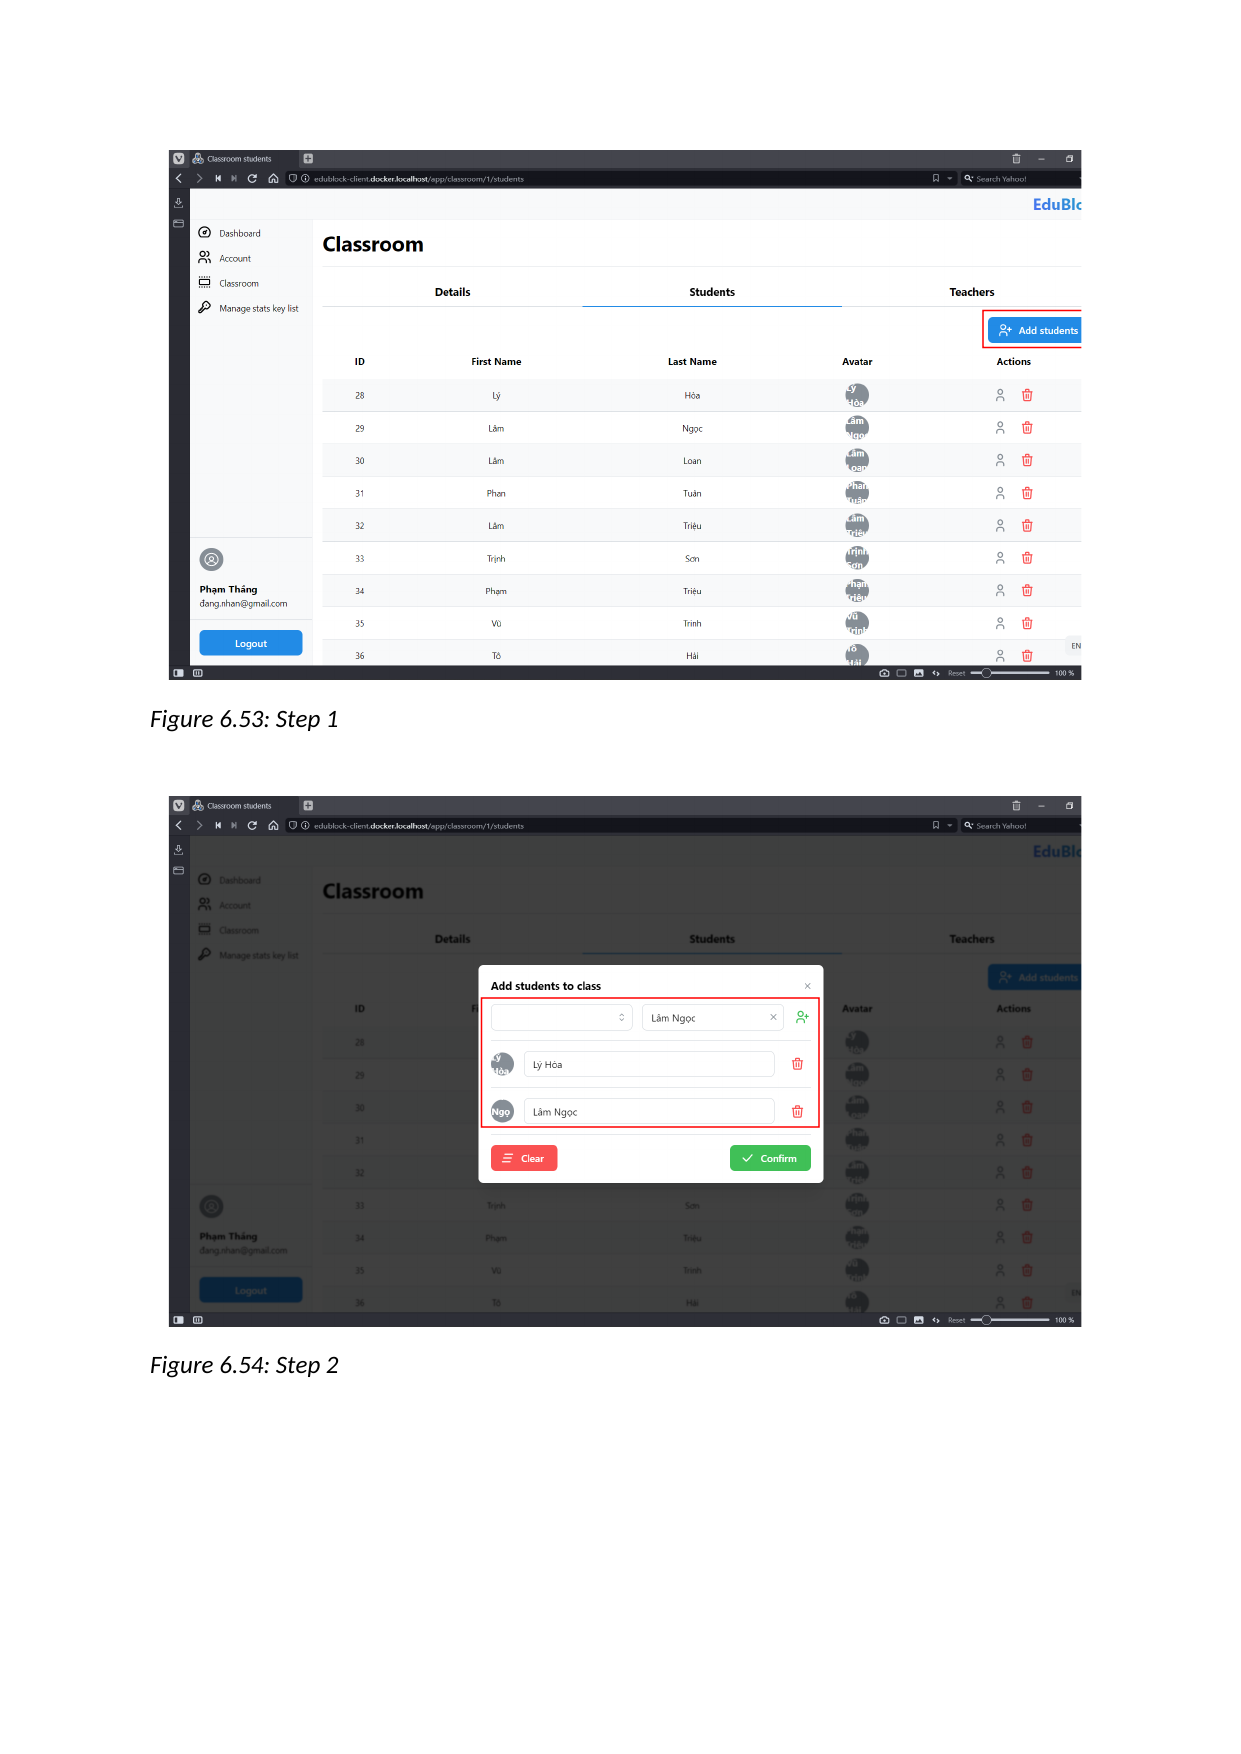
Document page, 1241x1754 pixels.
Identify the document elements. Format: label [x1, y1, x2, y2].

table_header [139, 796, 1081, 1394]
picture [168, 796, 1082, 1327]
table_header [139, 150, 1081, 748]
picture [168, 150, 1082, 680]
